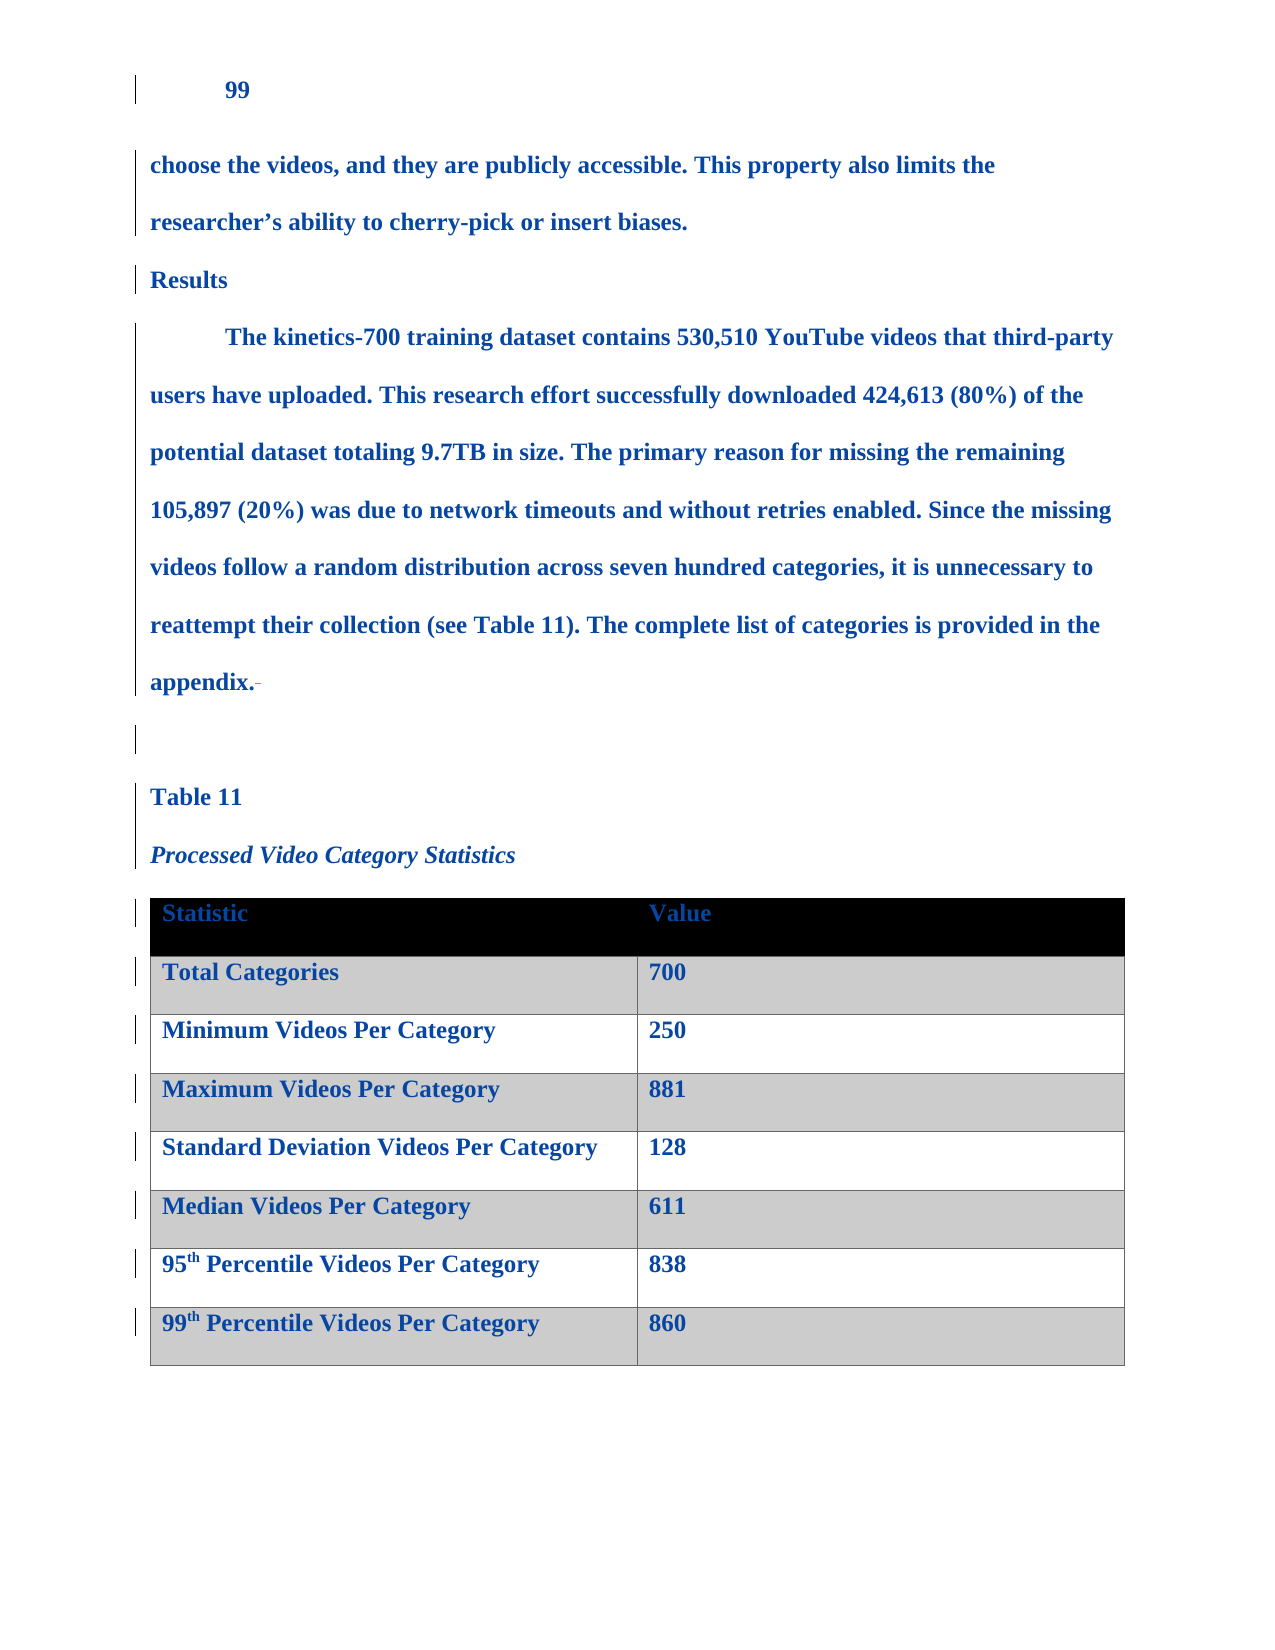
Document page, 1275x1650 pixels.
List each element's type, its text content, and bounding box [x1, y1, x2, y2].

table_cell 128 [638, 1132, 1124, 1190]
text Table 11 Processed Video Category Statistics [150, 782, 1125, 869]
table_cell 99th Percentile Videos Per Category [151, 1308, 637, 1365]
table_cell 881 [638, 1074, 1124, 1131]
table_cell Median Videos Per Category [151, 1191, 637, 1248]
subtitle Results [150, 265, 1125, 294]
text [150, 150, 1125, 236]
text The kinetics-700 training dataset contains 530,510 YouTube videos that third-party users have uploaded. This research effort successfully downloaded 424,613 (80%) of the potential dataset totaling 9.7TB in size. The primary reason for missing the remaining 105,897 (20%) was due to network timeouts and without retries enabled. Since the missing videos follow a random distribution across seven hundred categories, it is unnecessary to reattempt their collection (see Table 11). The complete list of categories is provided in the appendix. [150, 322, 1125, 696]
table_cell 838 [638, 1249, 1124, 1307]
table_header Statistic [151, 899, 637, 956]
table_cell Minimum Videos Per Category [151, 1015, 637, 1073]
table_cell 95th Percentile Videos Per Category [151, 1249, 637, 1307]
table_cell 611 [638, 1191, 1124, 1248]
table_cell Standard Deviation Videos Per Category [151, 1132, 637, 1190]
table_cell Maximum Videos Per Category [151, 1074, 637, 1131]
table_cell Total Categories [151, 957, 637, 1014]
table_cell 700 [638, 957, 1124, 1014]
table_cell 250 [638, 1015, 1124, 1073]
table_cell 860 [638, 1308, 1124, 1365]
table_header Value [638, 899, 1124, 956]
